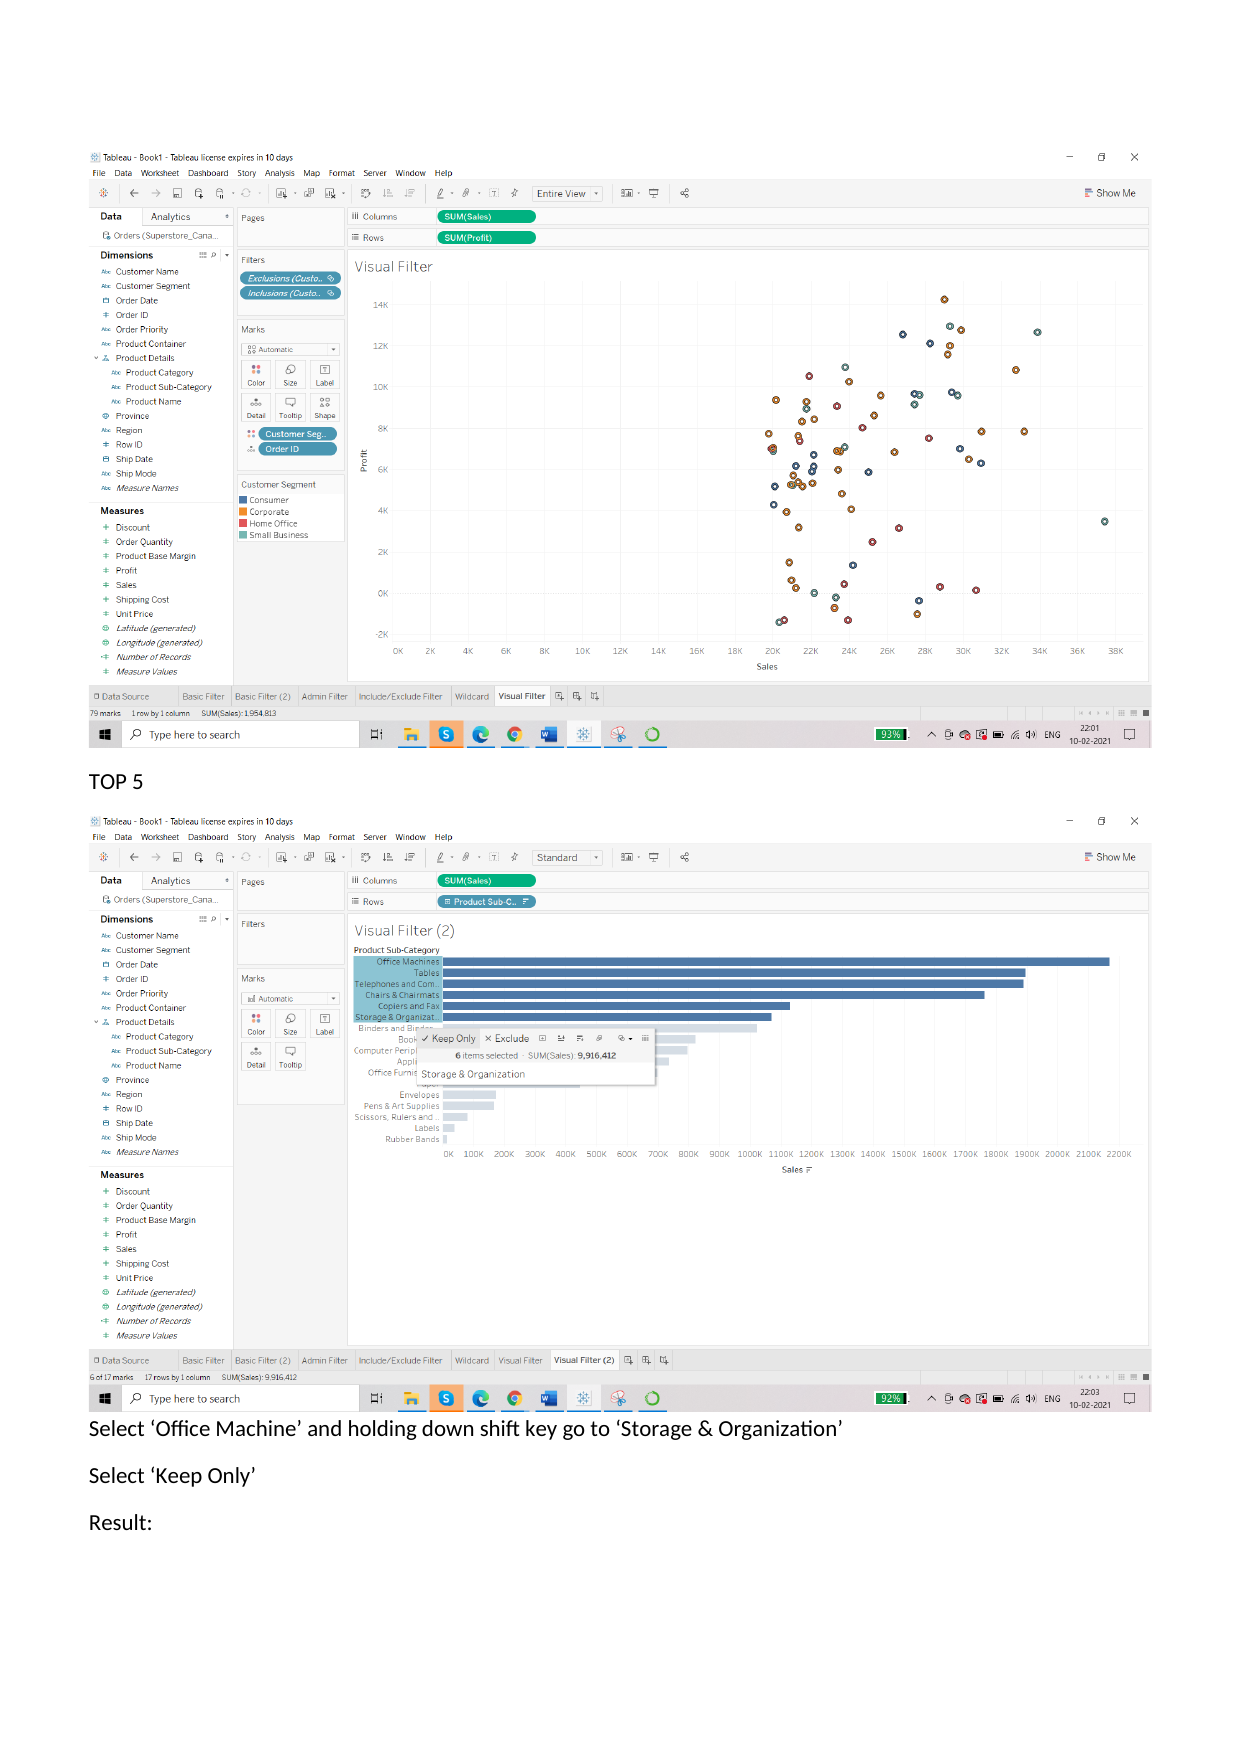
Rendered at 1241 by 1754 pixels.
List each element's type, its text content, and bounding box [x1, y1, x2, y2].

picture [88, 813, 1152, 1412]
text Select ‘Office Machine’ and holding down shift key go to ‘Storage & Organization’ [89, 1412, 1152, 1442]
text TOP 5 [89, 767, 1152, 795]
picture [88, 150, 1152, 748]
text Result: [89, 1508, 1152, 1536]
text Select ‘Keep Only’ [89, 1461, 1152, 1489]
